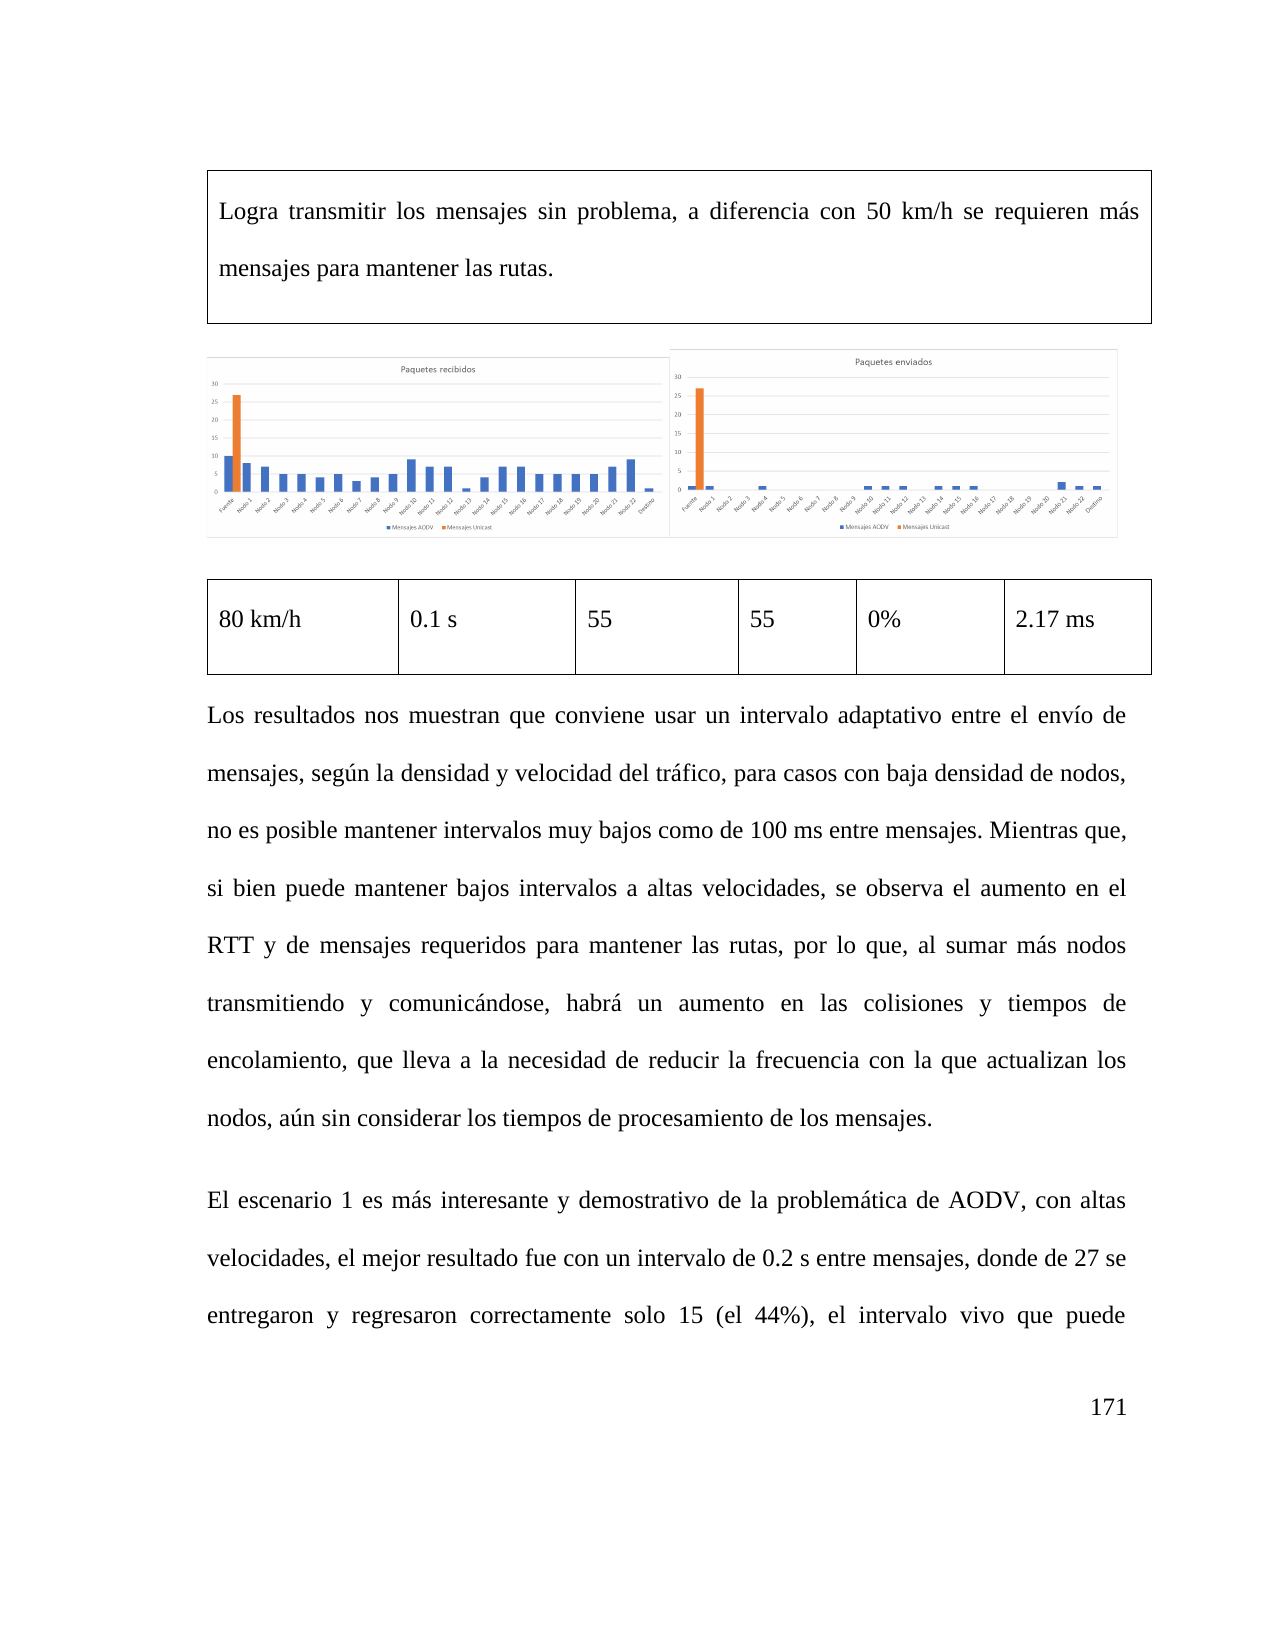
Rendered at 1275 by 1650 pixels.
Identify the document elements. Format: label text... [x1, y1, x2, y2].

picture [206, 349, 1118, 538]
table_cell Logra transmitir los mensajes sin problema, a diferencia con 50 km/h se requieren más mensajes para mantener las rutas. [208, 171, 1151, 323]
text Los resultados nos muestran que conviene usar un intervalo adaptativo entre el envío de mensajes, según la densidad y velocidad del tráfico, para casos con baja densidad de nodos, no es posible mantener intervalos muy bajos como de 100 ms entre mensajes. Mientras que, si bien puede mantener bajos intervalos a altas velocidades, se observa el aumento en el RTT y de mensajes requeridos para mantener las rutas, por lo que, al sumar más nodos transmitiendo y comunicándose, habrá un aumento en las colisiones y tiempos de encolamiento, que lleva a la necesidad de reducir la frecuencia con la que actualizan los nodos, aún sin considerar los tiempos de procesamiento de los mensajes. [207, 700, 1127, 1132]
table_header 55 [739, 580, 856, 674]
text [207, 1185, 1127, 1329]
table_header 0.1 s [399, 580, 575, 674]
table_header 0% [857, 580, 1004, 674]
table_header 2.17 ms [1005, 580, 1151, 674]
table_header 80 km/h [208, 580, 398, 674]
table_header 55 [576, 580, 738, 674]
